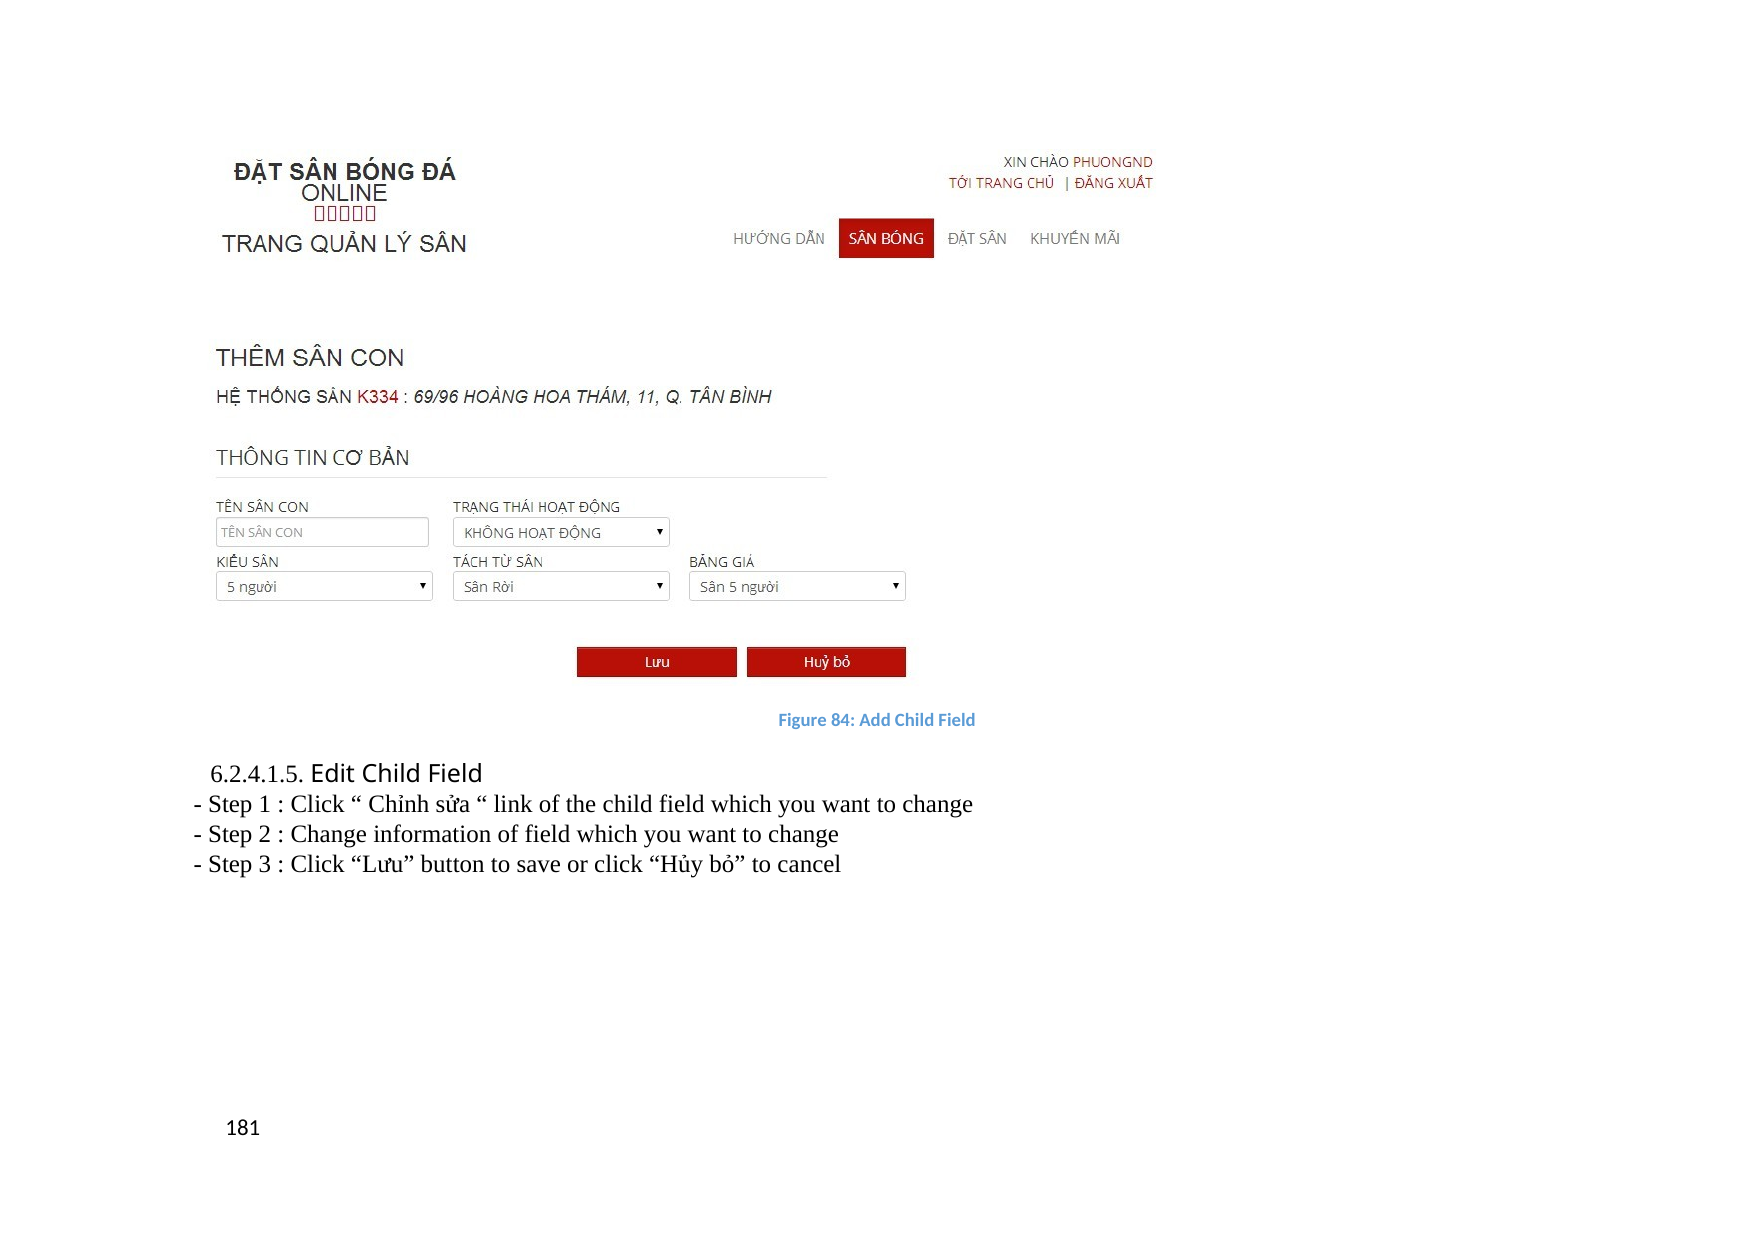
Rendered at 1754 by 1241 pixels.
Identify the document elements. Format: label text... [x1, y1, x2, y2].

text - Step 1 : Click “ Chỉnh sửa “ link of the child field which you want to change [193, 789, 1604, 818]
subtitle Edit Child Field [210, 756, 1604, 789]
picture [193, 149, 1169, 707]
text - Step 2 : Change information of field which you want to change [193, 819, 1604, 848]
text - Step 3 : Click “Lưu” button to save or click “Hủy bỏ” to cancel [193, 849, 1604, 878]
text Figure 84: Add Child Field [150, 708, 1604, 731]
